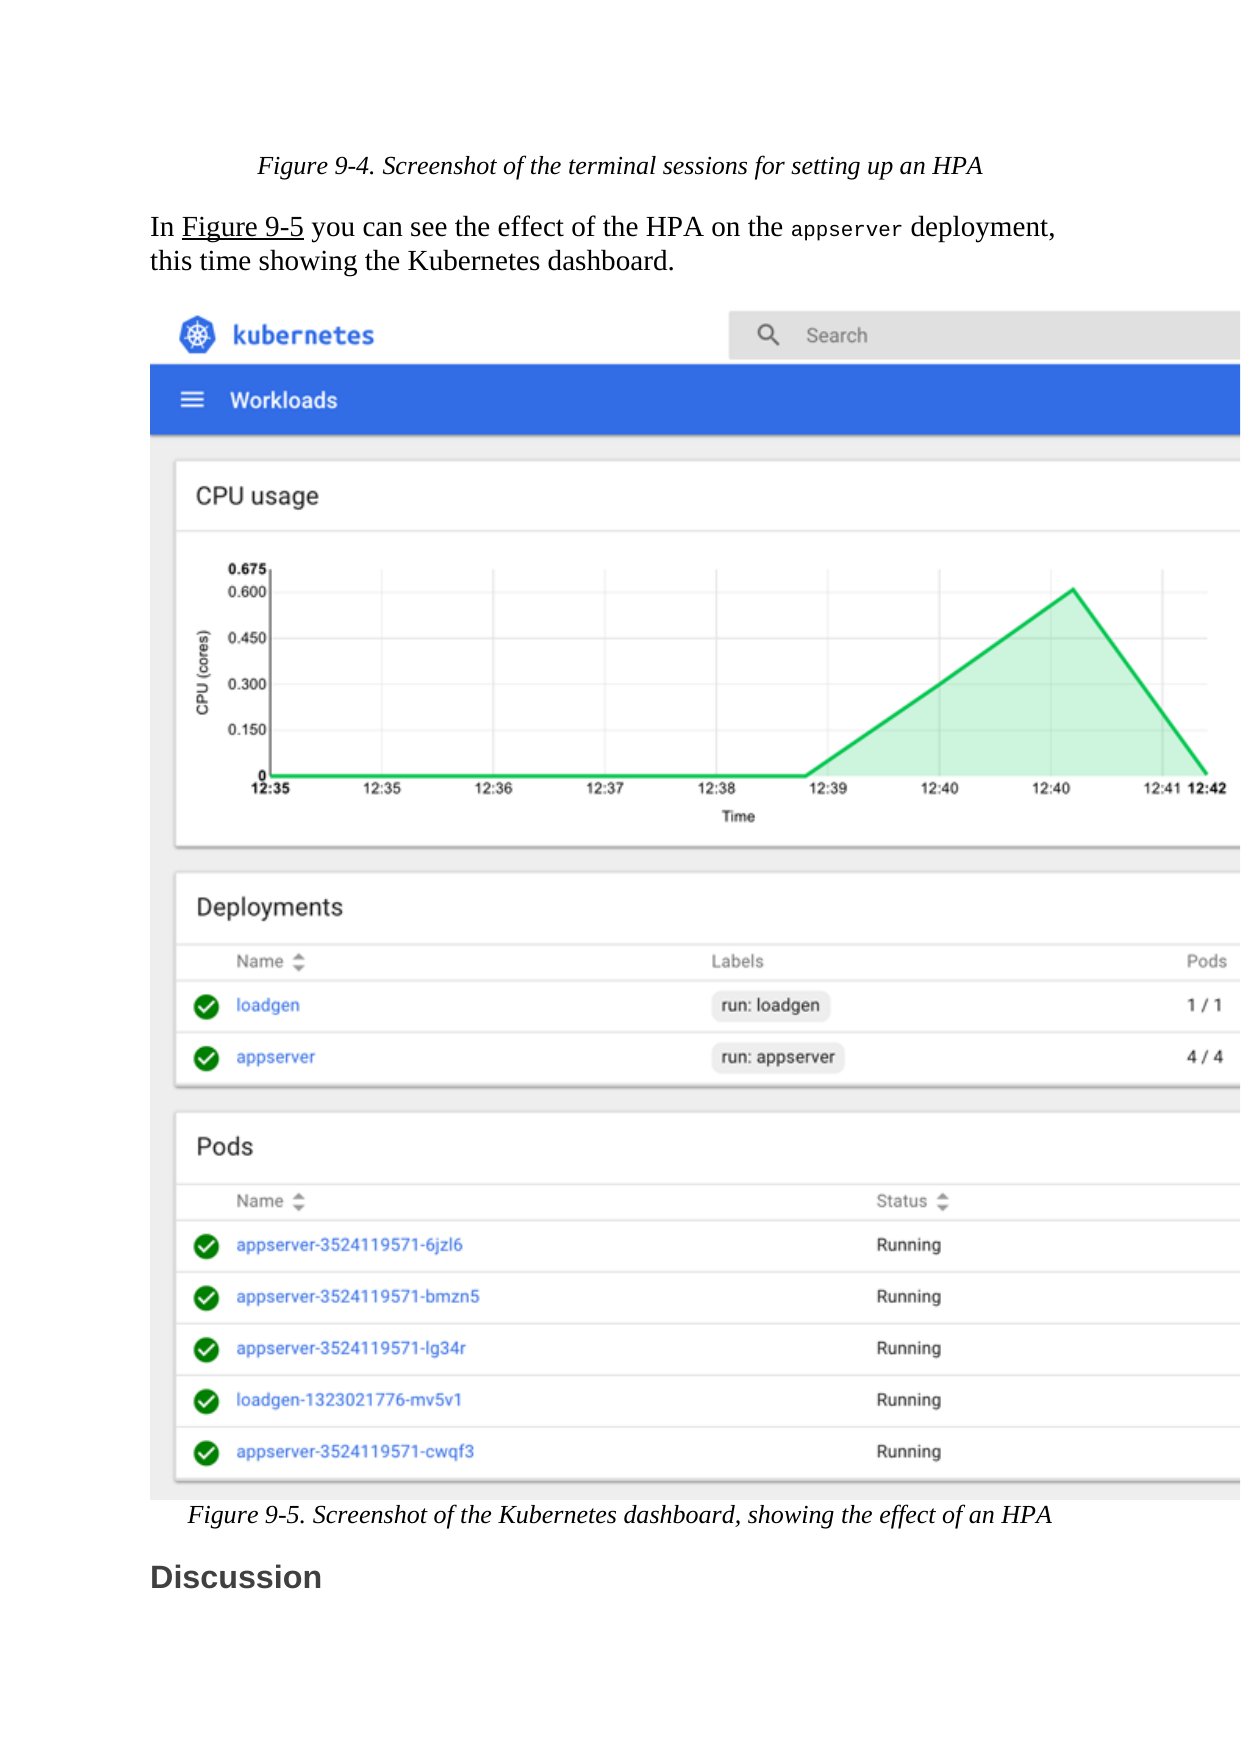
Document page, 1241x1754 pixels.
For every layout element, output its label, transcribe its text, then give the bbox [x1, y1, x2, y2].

picture [150, 305, 1241, 1500]
text Figure 9-5. Screenshot of the Kubernetes dashboard, showing the effect of an HPA [150, 1500, 1090, 1529]
text Figure 9-4. Screenshot of the terminal sessions for setting up an HPA [150, 150, 1090, 180]
text In Figure 9-5 you can see the effect of the HPA on the appserver deployment, this time showing the Kubernetes dashboard. [150, 209, 1090, 276]
text Discussion [150, 1558, 1090, 1595]
